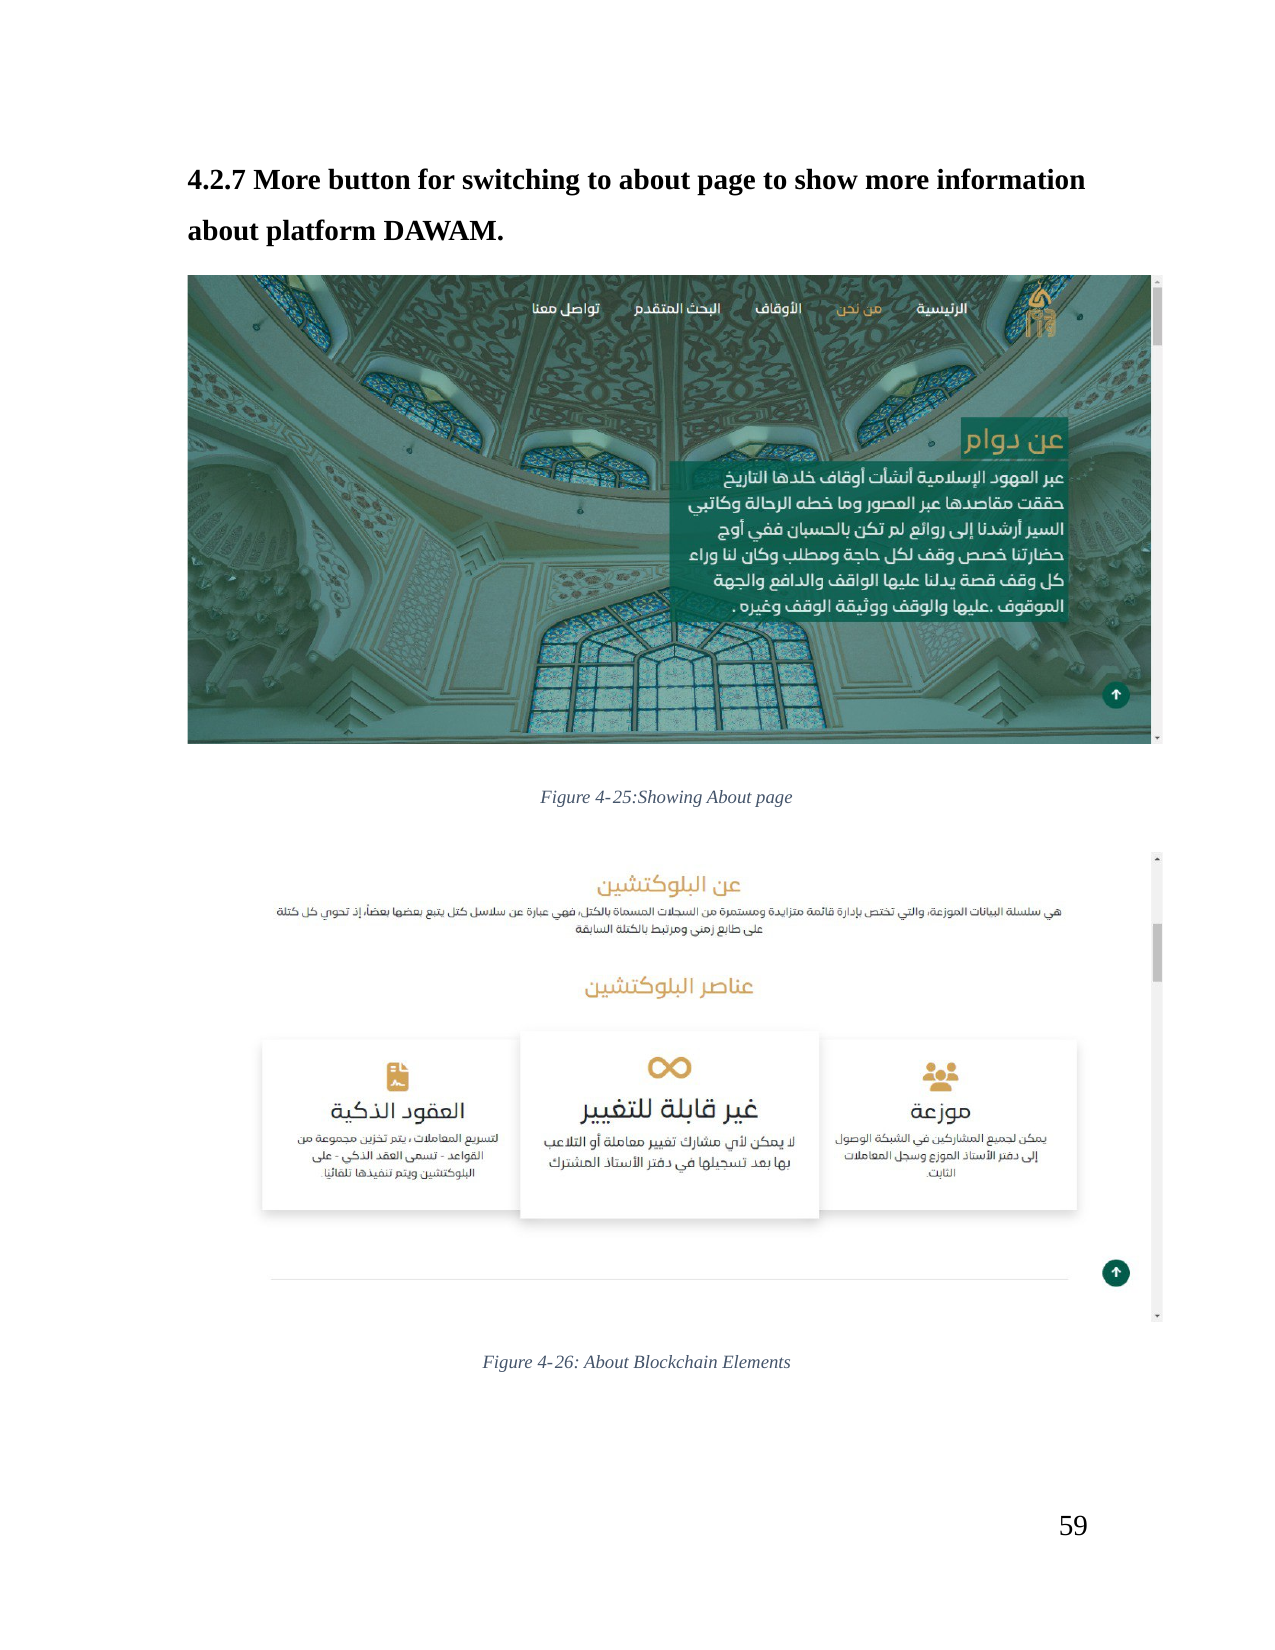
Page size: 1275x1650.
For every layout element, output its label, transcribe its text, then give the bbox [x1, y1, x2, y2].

picture [187, 852, 1163, 1322]
subtitle More button for switching to about page to show more information about platform DAWAM. [187, 162, 1087, 246]
picture [187, 275, 1163, 744]
